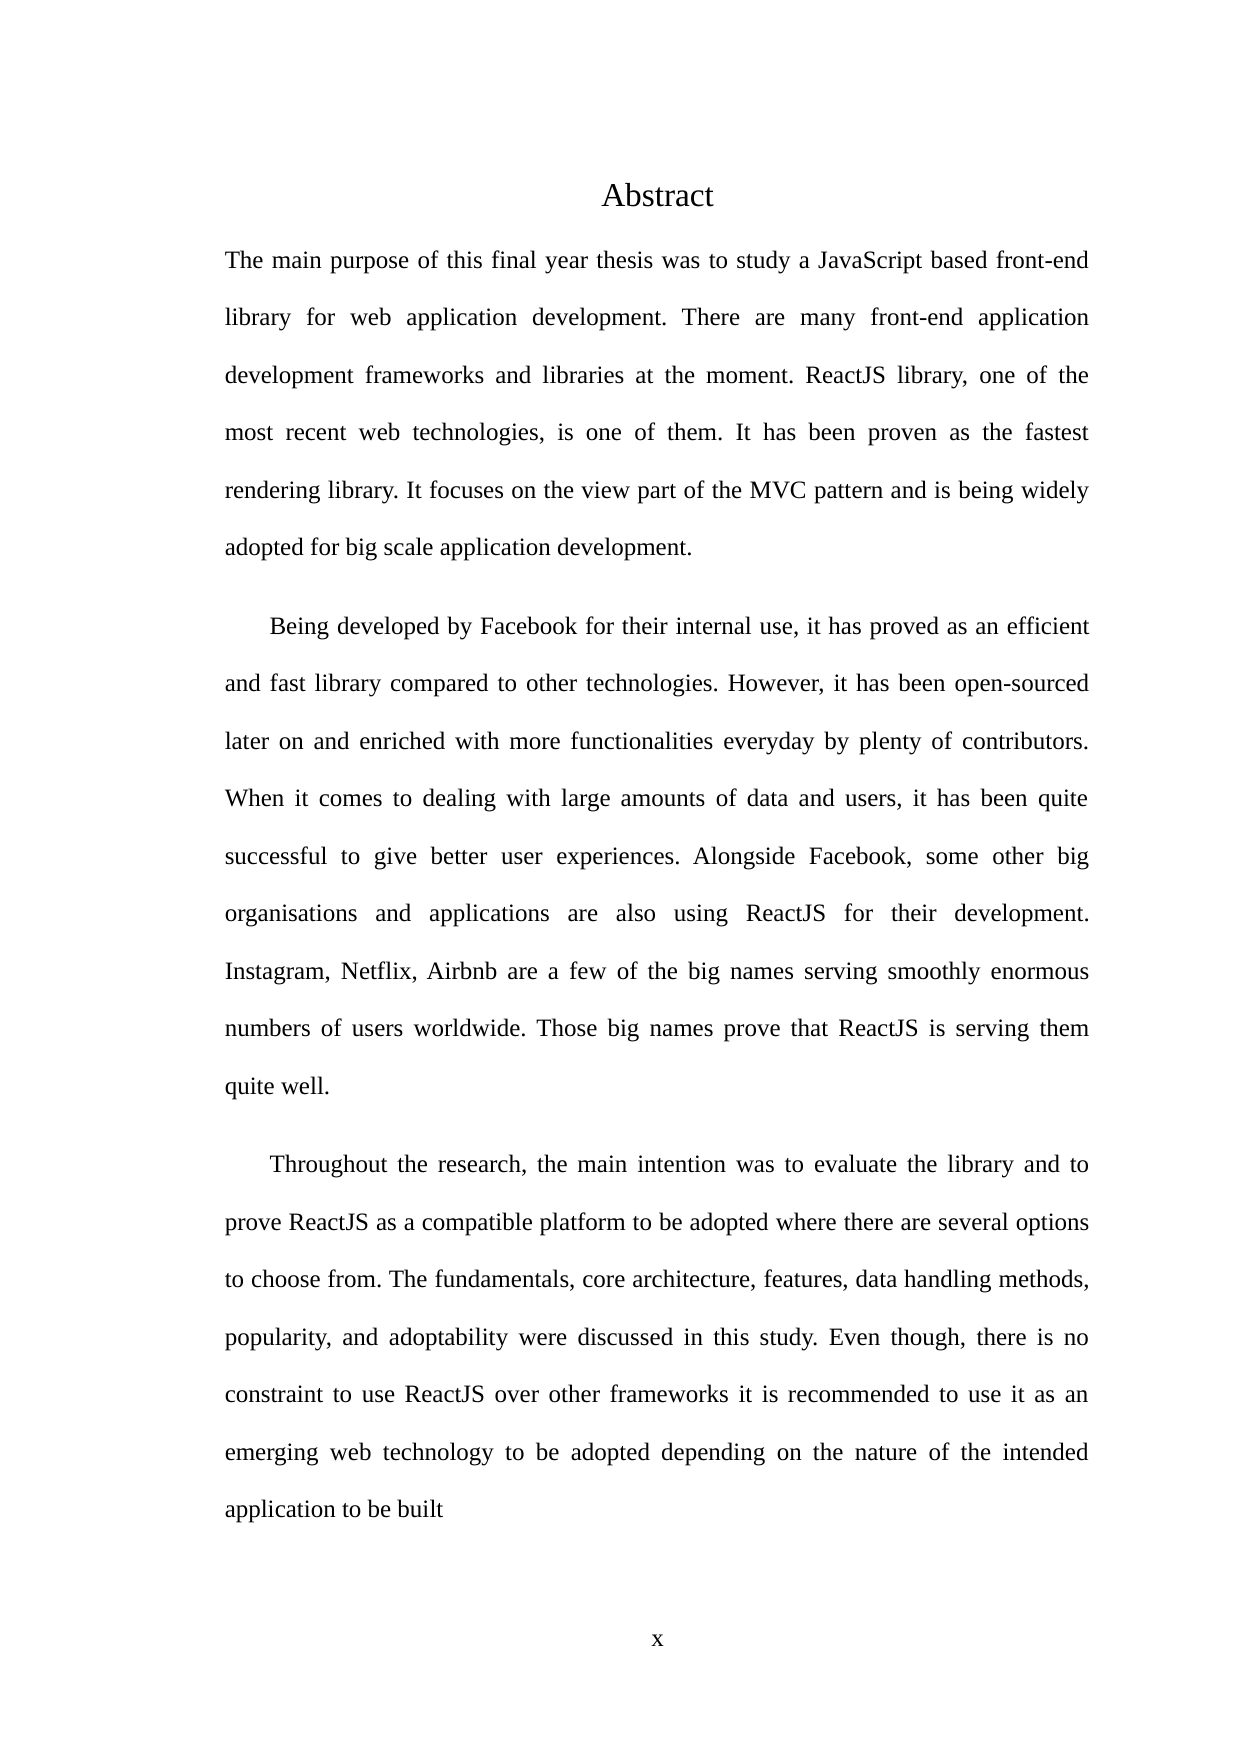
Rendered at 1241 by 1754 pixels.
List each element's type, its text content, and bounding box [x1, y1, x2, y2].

text The main purpose of this final year thesis was to study a JavaScript based front-end library for web application development. There are many front-end application development frameworks and libraries at the moment. ReactJS library, one of the most recent web technologies, is one of them. It has been proven as the fastest rendering library. It focuses on the view part of the MVC pattern and is being widely adopted for big scale application development. [224, 245, 1090, 561]
text Throughout the research, the main intention was to evaluate the library and to prove ReactJS as a compatible platform to be adopted where there are several options to choose from. The fundamentals, core architecture, features, data handling methods, popularity, and adoptability were discussed in this study. Even though, there is no constraint to use ReactJS over other frameworks it is recommended to use it as an emerging web technology to be adopted depending on the nature of the intended application to be built [224, 1149, 1090, 1523]
text Abstract [224, 175, 1090, 213]
text Being developed by Facebook for their internal use, it has proved as an efficient and fast library compared to other technologies. However, it has been open-sourced later on and enriched with more functionalities everyday by plenty of contributors. When it comes to dealing with large amounts of data and users, it has been quite successful to give better user experiences. Alongside Facebook, some other big organisations and applications are also using ReactJS for their development. Instagram, Netflix, Airbnb are a few of the big names serving smoothly enormous numbers of users worldwide. Those big names prove that ReactJS is serving them quite well. [224, 611, 1090, 1099]
